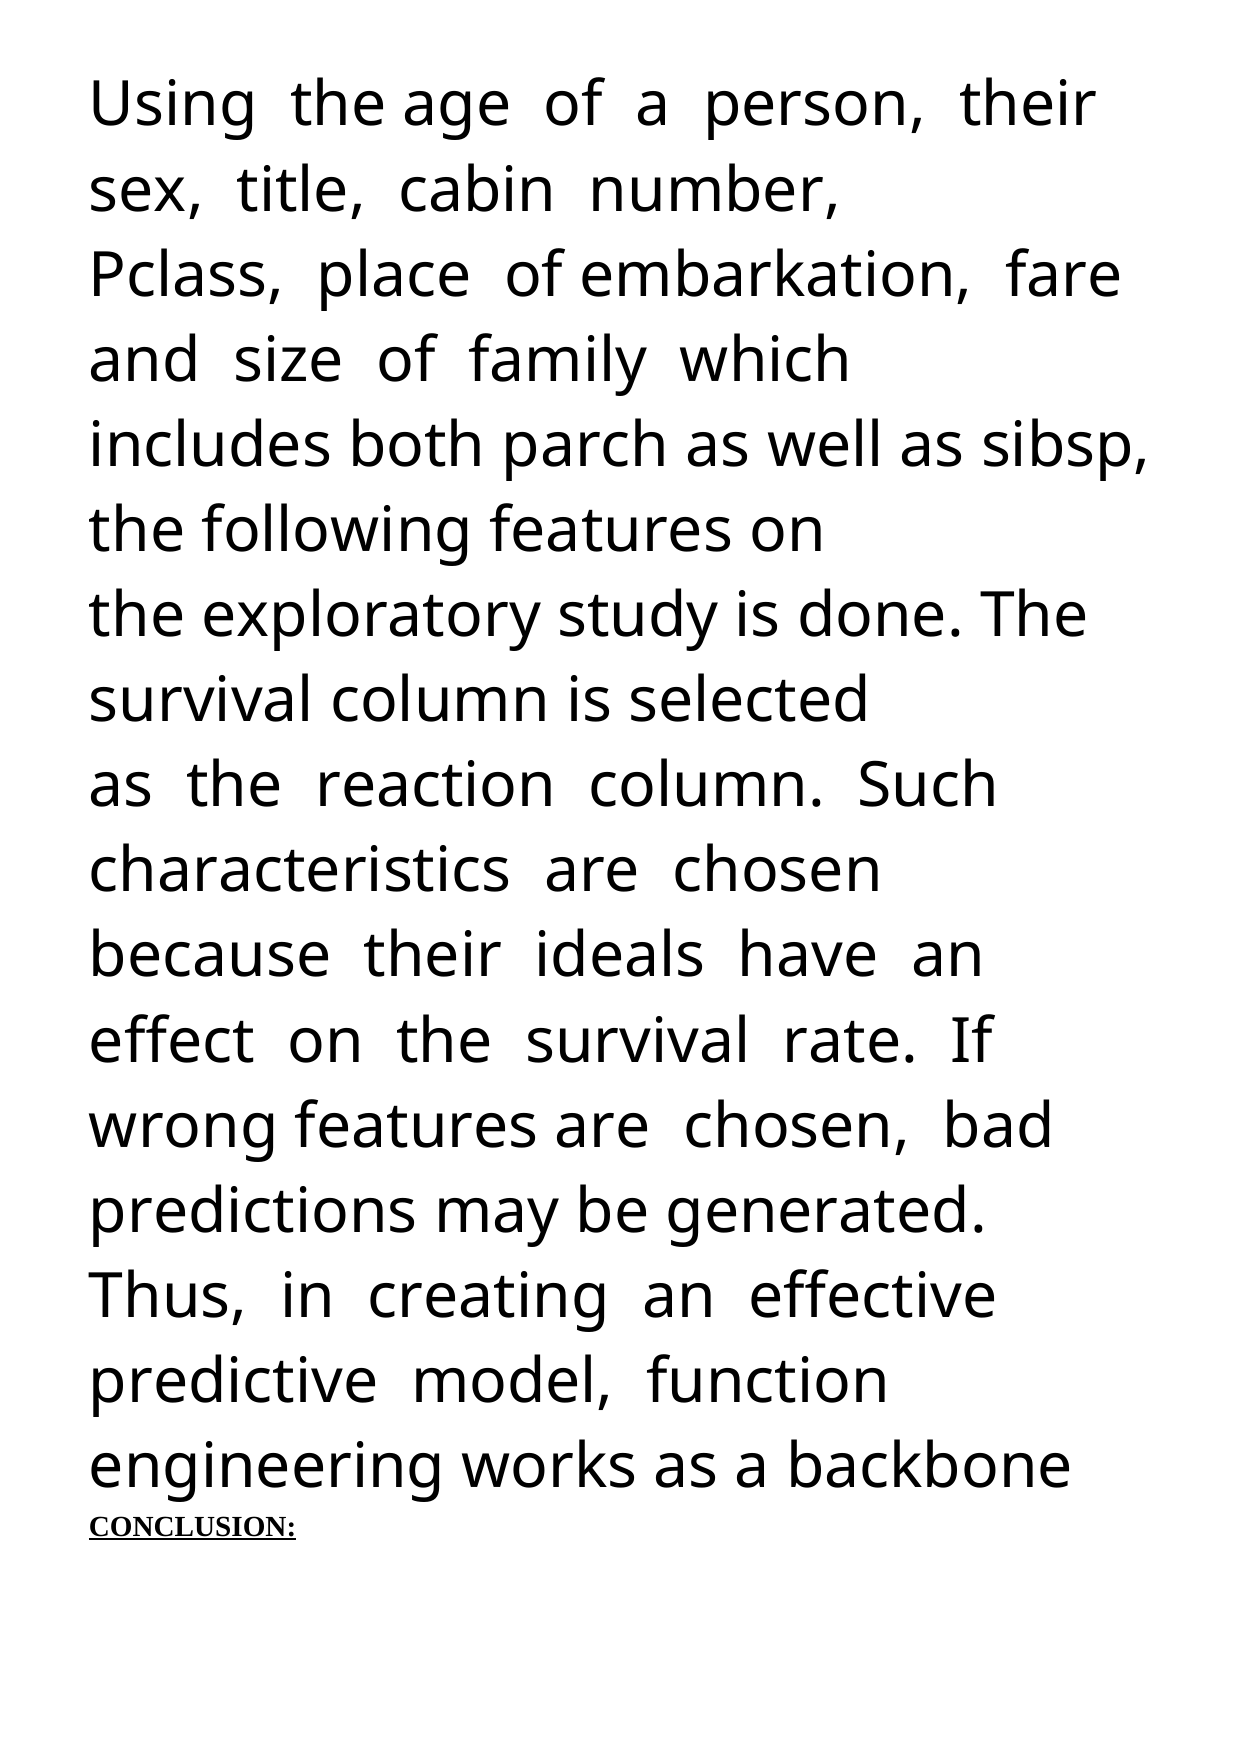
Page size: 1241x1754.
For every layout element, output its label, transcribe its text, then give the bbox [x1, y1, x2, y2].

text Thus, in creating an effective predictive model, function [89, 1251, 1181, 1421]
text CONCLUSION: [89, 1509, 1181, 1542]
text Pclass, place of embarkation, fare and size of family which [89, 229, 1181, 399]
text includes both parch as well as sibsp, the following features on [89, 399, 1181, 570]
text wrong features are chosen, bad predictions may be generated. [89, 1080, 1181, 1251]
text as the reaction column. Such characteristics are chosen [89, 740, 1181, 910]
text Using the age of a person, their sex, title, cabin number, [89, 59, 1181, 229]
text engineering works as a backbone [89, 1421, 1181, 1506]
text because their ideals have an effect on the survival rate. If [89, 910, 1181, 1080]
text the exploratory study is done. The survival column is selected [89, 570, 1181, 740]
